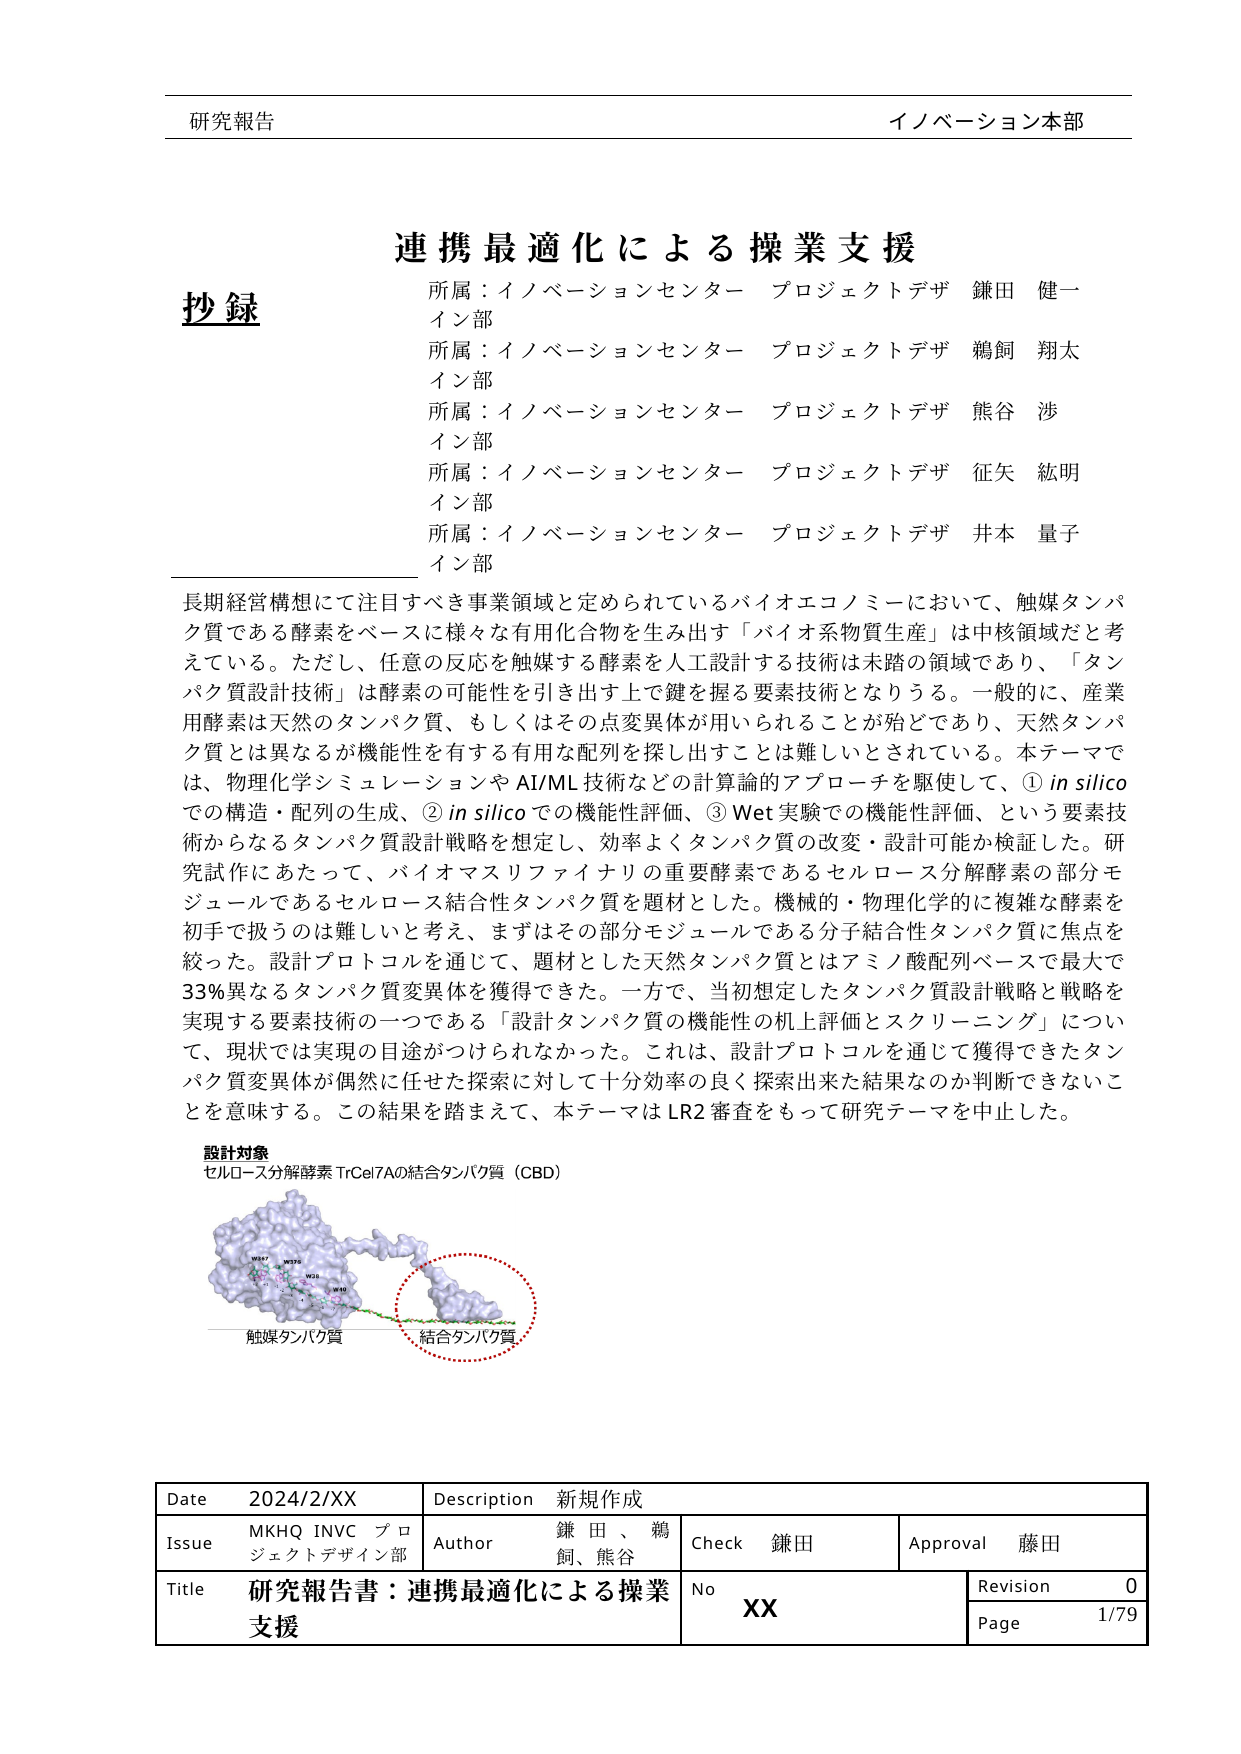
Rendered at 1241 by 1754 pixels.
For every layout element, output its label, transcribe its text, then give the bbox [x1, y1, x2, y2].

table_cell 所属：イノベーションセンター プロジェクトデザイン部 [418, 516, 962, 577]
table_header 連携最適化による操業支援 [171, 218, 1138, 274]
table_cell [171, 1126, 1138, 1460]
table_cell 所属：イノベーションセンター プロジェクトデザイン部 [418, 274, 962, 334]
table_cell 長期経営構想にて注目すべき事業領域と定められているバイオエコノミーにおいて、触媒タンパク質である酵素をベースに様々な有用化合物を生み出す「バイオ系物質生産」は中核領域だと考えている。ただし、任意の反応を触媒する酵素を人工設計する技術は未踏の領域であり、「タンパク質設計技術」は酵素の可能性を引き出す上で鍵を握る要素技術となりうる。一般的に、産業用酵素は天然のタンパク質、もしくはその点変異体が用いられることが殆どであり、天然タンパク質とは異なるが機能性を有する有用な配列を探し出すことは難しいとされている。本テーマでは、物理化学シミュレーションやAI/ML技術などの計算論的アプローチを駆使して、①in silicoでの構造・配列の生成、②in silicoでの機能性評価、③Wet実験での機能性評価、という要素技術からなるタンパク質設計戦略を想定し、効率よくタンパク質の改変・設計可能か検証した。研究試作にあたって、バイオマスリファイナリの重要酵素であるセルロース分解酵素の部分モジュールであるセルロース結合性タンパク質を題材とした。機械的・物理化学的に複雑な酵素を初手で扱うのは難しいと考え、まずはその部分モジュールである分子結合性タンパク質に焦点を絞った。設計プロトコルを通じて、題材とした天然タンパク質とはアミノ酸配列ベースで最大で33%異なるタンパク質変異体を獲得できた。一方で、当初想定したタンパク質設計戦略と戦略を実現する要素技術の一つである「設計タンパク質の機能性の机上評価とスクリーニング」について、現状では実現の目途がつけられなかった。これは、設計プロトコルを通じて獲得できたタンパク質変異体が偶然に任せた探索に対して十分効率の良く探索出来た結果なのか判断できないことを意味する。この結果を踏まえて、本テーマはLR2審査をもって研究テーマを中止した。 [171, 577, 1138, 1126]
table_cell 熊谷 渉 [962, 395, 1138, 456]
table_cell 征矢 紘明 [962, 456, 1138, 516]
table_cell 井本 量子 [962, 516, 1138, 577]
table_cell 所属：イノベーションセンター プロジェクトデザイン部 [418, 456, 962, 516]
table_cell 所属：イノベーションセンター プロジェクトデザイン部 [418, 334, 962, 395]
picture [193, 1137, 580, 1362]
table_cell 所属：イノベーションセンター プロジェクトデザイン部 [418, 395, 962, 456]
table_cell 抄 録 [171, 274, 418, 577]
table_cell 鵜飼 翔太 [962, 334, 1138, 395]
table_cell 鎌田 健一 [962, 274, 1138, 334]
